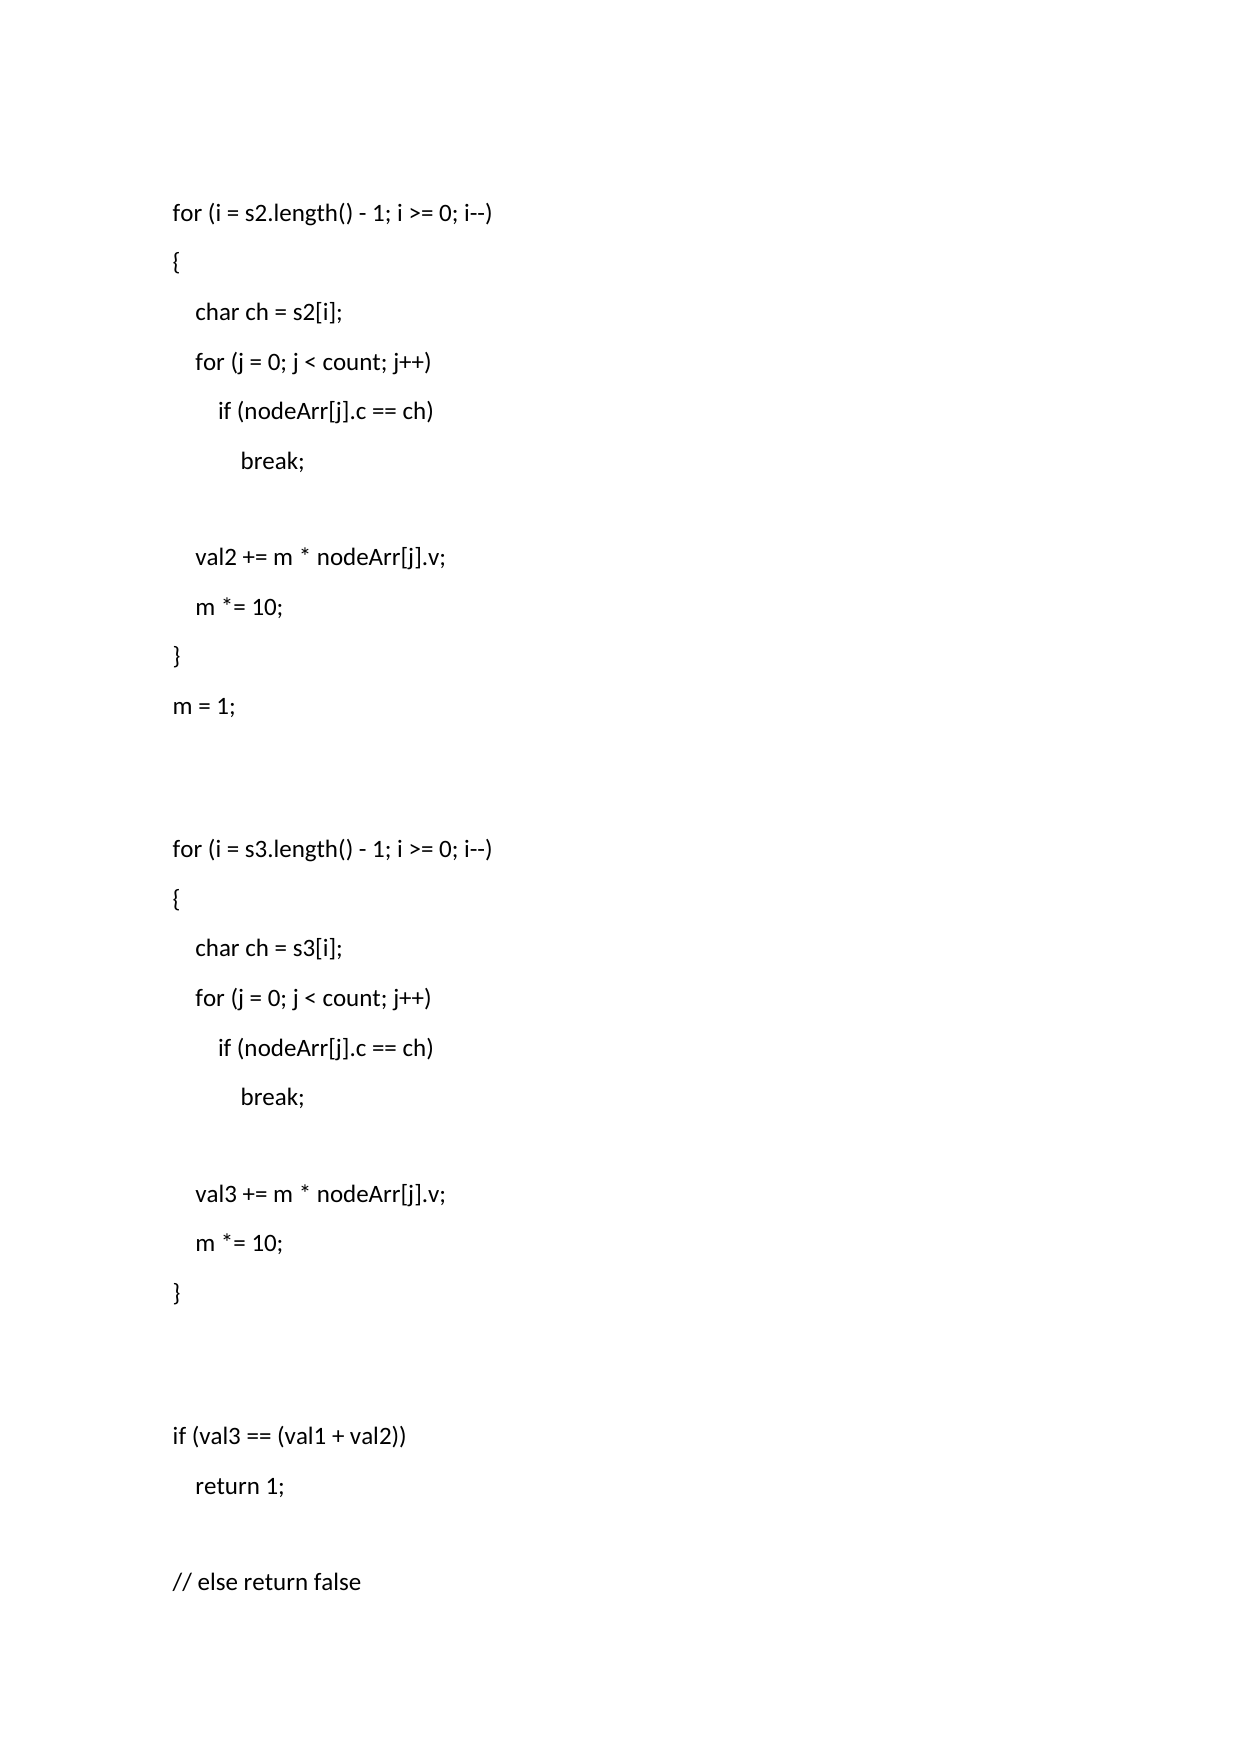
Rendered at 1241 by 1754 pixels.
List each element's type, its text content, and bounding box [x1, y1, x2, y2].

text } [150, 640, 1090, 671]
text if (nodeArr[j].c == ch) [150, 395, 1090, 426]
text } [150, 1277, 1090, 1307]
text for (j = 0; j < count; j++) [150, 346, 1090, 376]
text char ch = s3[i]; [150, 932, 1090, 963]
text if (val3 == (val1 + val2)) [150, 1420, 1090, 1451]
text for (i = s2.length() - 1; i >= 0; i--) [150, 197, 1090, 227]
text break; [150, 1081, 1090, 1112]
text // else return false [150, 1566, 1090, 1597]
text m = 1; [150, 690, 1090, 721]
text m *= 10; [150, 591, 1090, 621]
text val3 += m * nodeArr[j].v; [150, 1178, 1090, 1208]
text if (nodeArr[j].c == ch) [150, 1032, 1090, 1062]
text { [150, 883, 1090, 913]
text { [150, 246, 1090, 277]
text m *= 10; [150, 1227, 1090, 1258]
text val2 += m * nodeArr[j].v; [150, 541, 1090, 572]
text char ch = s2[i]; [150, 296, 1090, 327]
text break; [150, 445, 1090, 475]
text for (j = 0; j < count; j++) [150, 982, 1090, 1013]
text return 1; [150, 1470, 1090, 1500]
text for (i = s3.length() - 1; i >= 0; i--) [150, 833, 1090, 864]
